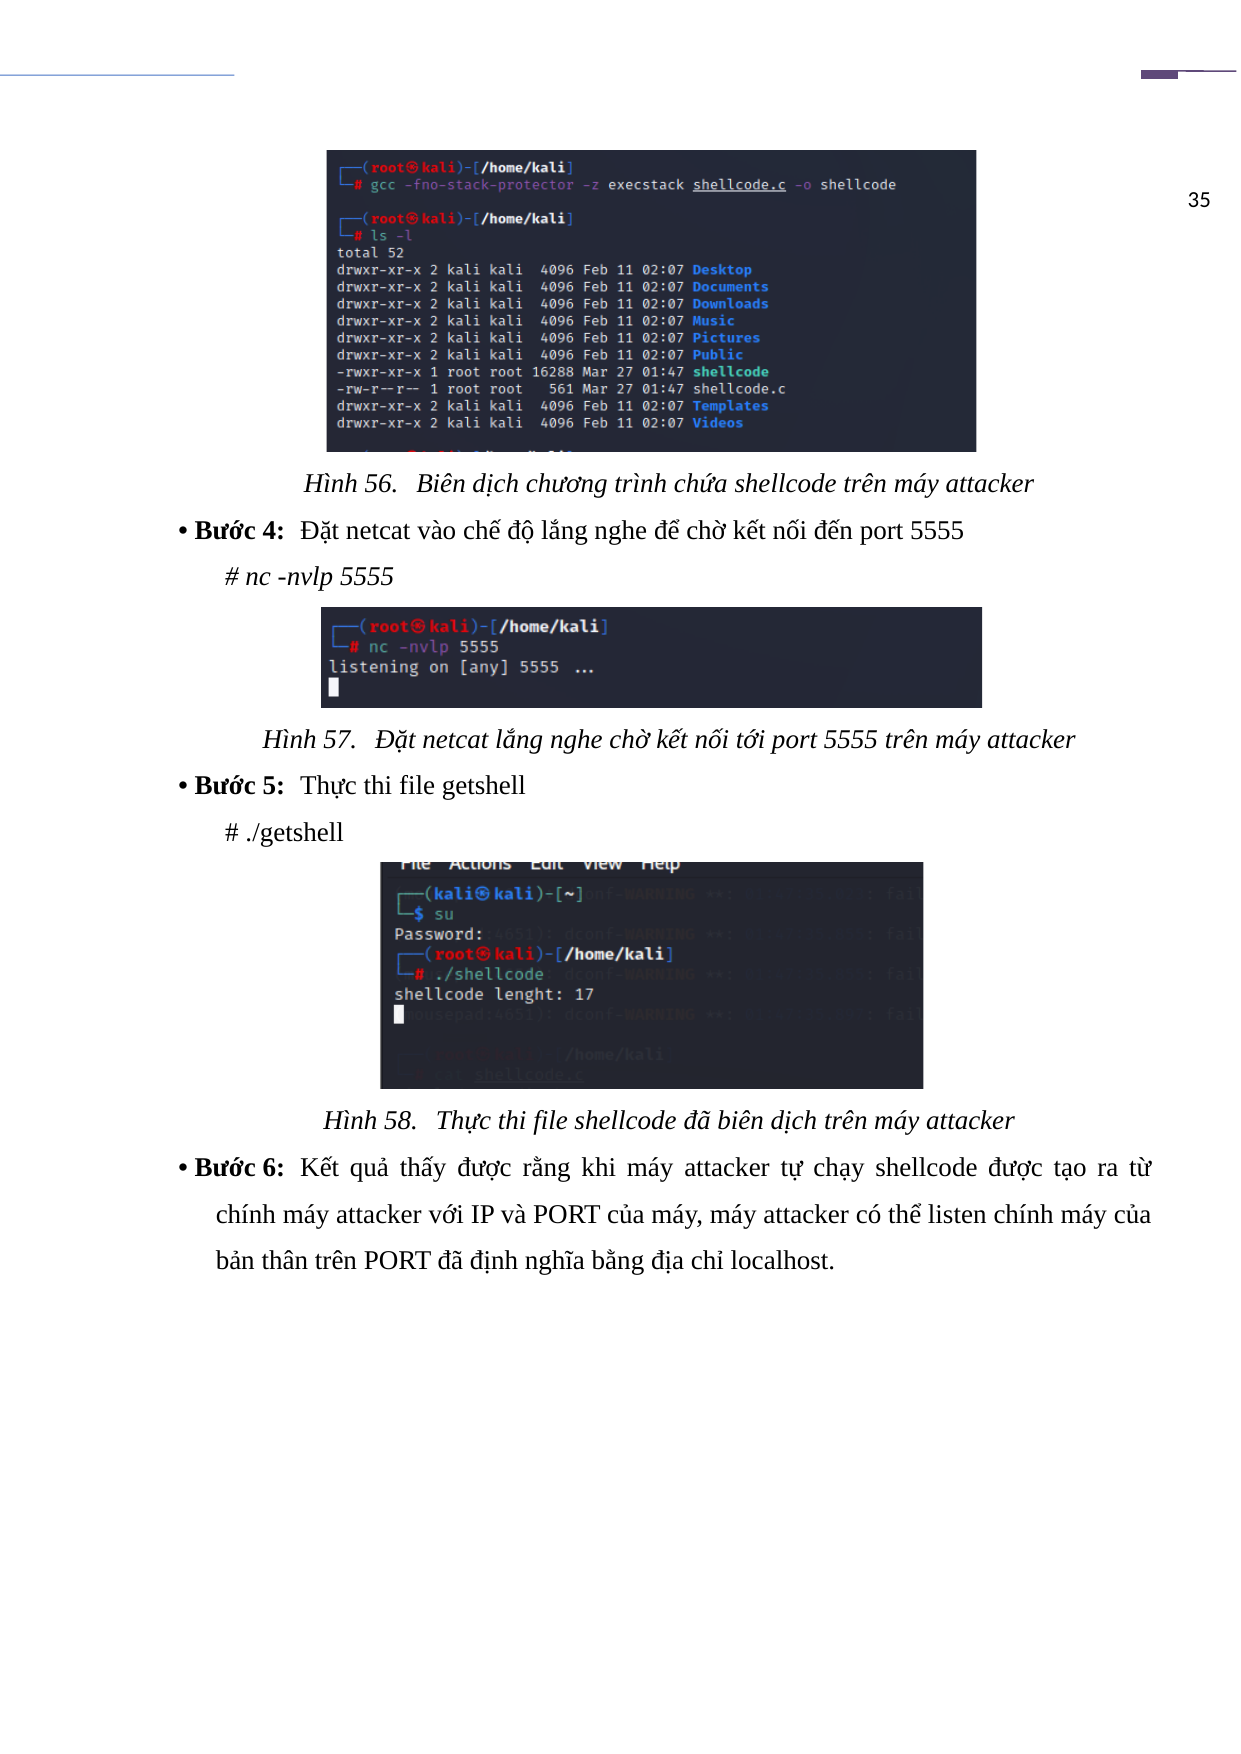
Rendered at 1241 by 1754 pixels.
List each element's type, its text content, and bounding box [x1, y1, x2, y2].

picture [326, 150, 977, 452]
text Thực thi file getshell [178, 769, 1153, 801]
text # nc -nvlp 5555 [150, 561, 1153, 592]
picture [321, 607, 983, 708]
picture [379, 862, 924, 1089]
text Thực thi file shellcode đã biên dịch trên máy attacker [187, 1104, 1153, 1136]
text Biên dịch chương trình chứa shellcode trên máy attacker [187, 467, 1153, 498]
text Kết quả thấy được rằng khi máy attacker tự chạy shellcode được tạo ra từ chính máy attacker với IP và PORT của máy, máy attacker có thể listen chính máy của bản thân trên PORT đã định nghĩa bằng địa chỉ localhost. [178, 1151, 1153, 1276]
text Đặt netcat vào chế độ lắng nghe để chờ kết nối đến port 5555 [178, 514, 1153, 545]
text # ./getshell [150, 816, 1153, 847]
text Đặt netcat lắng nghe chờ kết nối tới port 5555 trên máy attacker [187, 723, 1153, 754]
